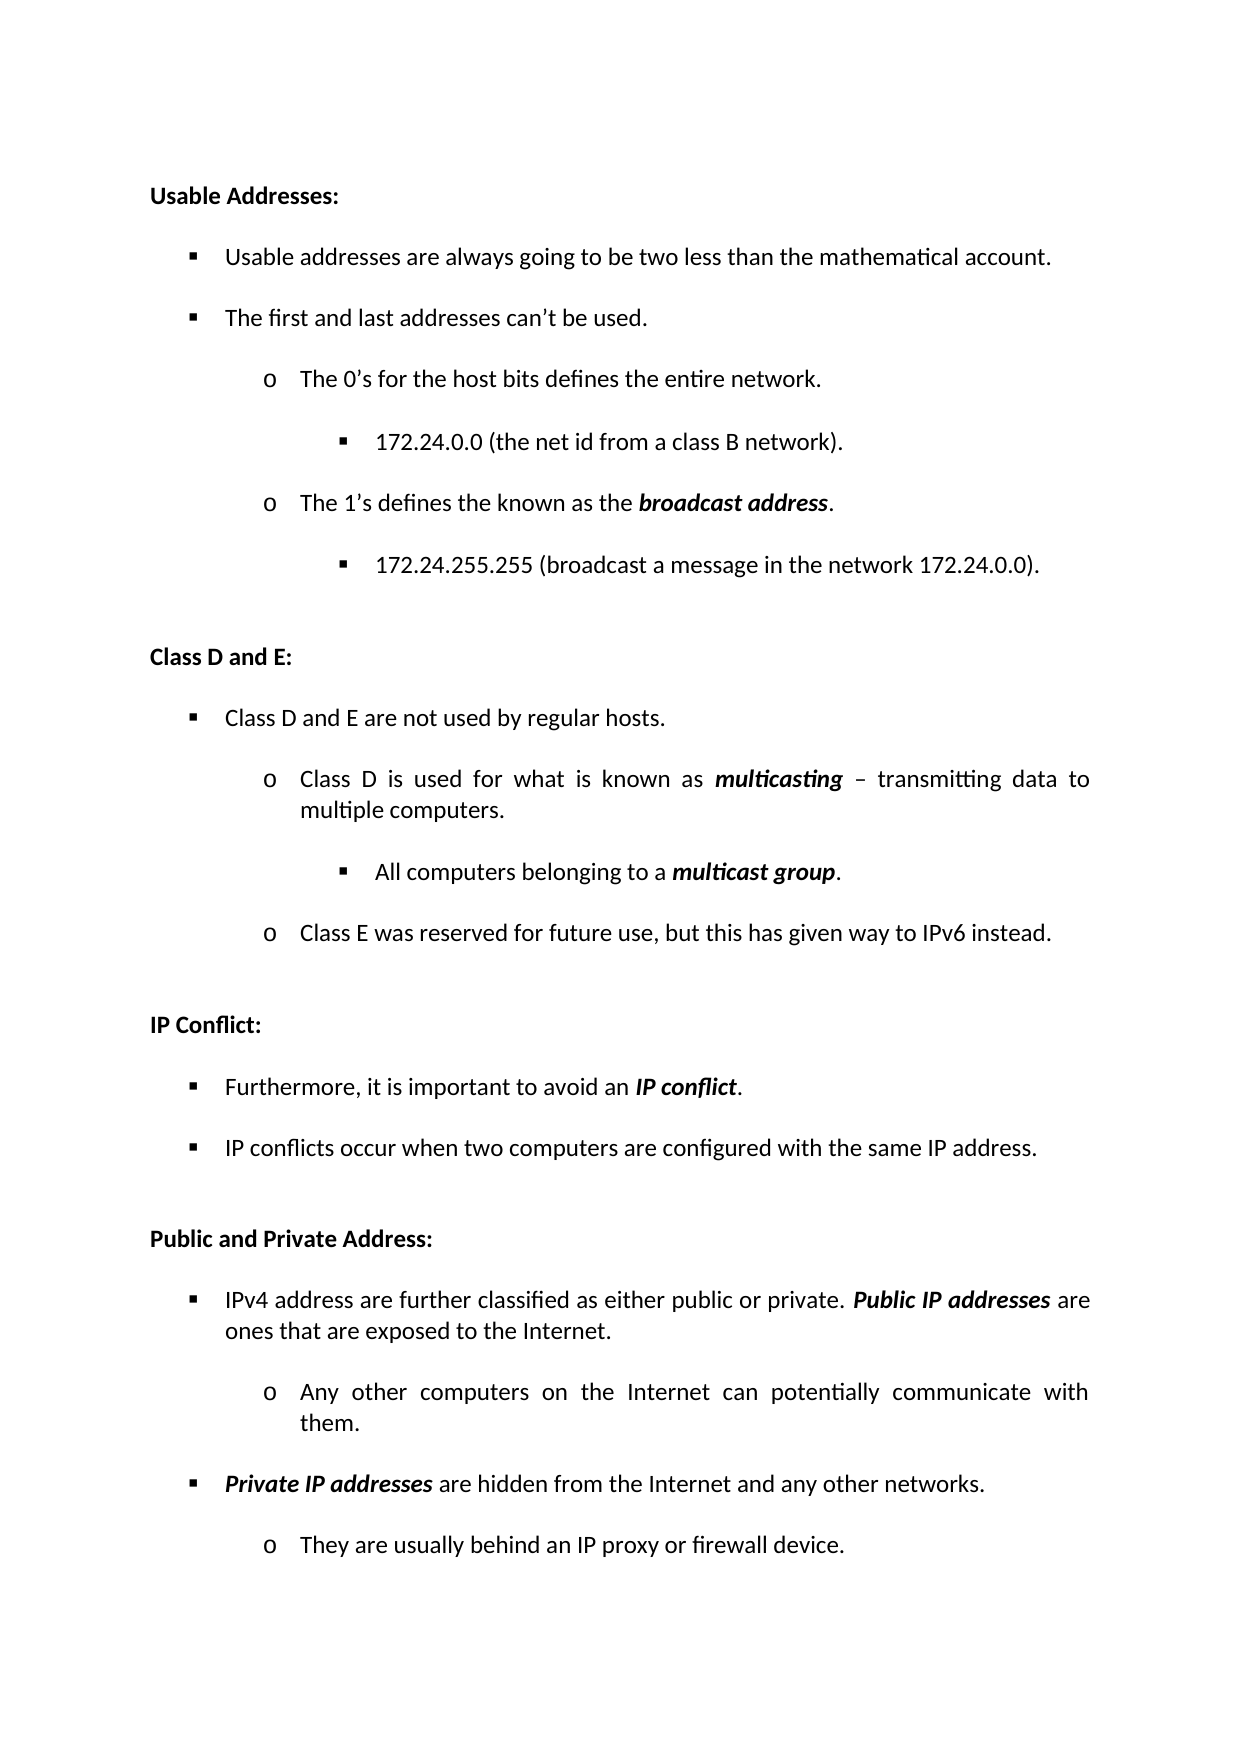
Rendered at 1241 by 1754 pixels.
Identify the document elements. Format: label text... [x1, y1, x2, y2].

text Usable Addresses: [150, 181, 1090, 211]
list The first and last addresses can’t be used. [187, 303, 1090, 333]
list Class E was reserved for future use, but this has given way to IPv6 instead. [262, 917, 1090, 948]
text Class D and E: [150, 641, 1090, 671]
list Class D and E are not used by regular hosts. [187, 702, 1090, 732]
list The 0’s for the host bits defines the entire network. [262, 364, 1090, 395]
list Any other computers on the Internet can potentially communicate with them. [262, 1376, 1090, 1438]
list IPv4 address are further classified as either public or private. Public IP addresses are ones that are exposed to the Internet. [187, 1284, 1090, 1345]
list IP conflicts occur when two computers are configured with the same IP address. [187, 1132, 1090, 1162]
list Private IP addresses are hidden from the Internet and any other networks. [187, 1469, 1090, 1499]
list The 1’s defines the known as the broadcast address. [262, 487, 1090, 519]
list All computers belonging to a multicast group. [337, 856, 1090, 886]
text Public and Private Address: [150, 1223, 1090, 1254]
list 172.24.255.255 (broadcast a message in the network 172.24.0.0). [337, 549, 1090, 580]
list They are usually behind an IP proxy or firewall device. [262, 1530, 1090, 1561]
list Class D is used for what is known as multicasting – transmitting data to multiple computers. [262, 763, 1090, 825]
text IP Conflict: [150, 1009, 1090, 1040]
list 172.24.0.0 (the net id from a class B network). [337, 426, 1090, 456]
list Furthermore, it is important to avoid an IP conflict. [187, 1071, 1090, 1101]
list Usable addresses are always going to be two less than the mathematical account. [187, 242, 1090, 272]
